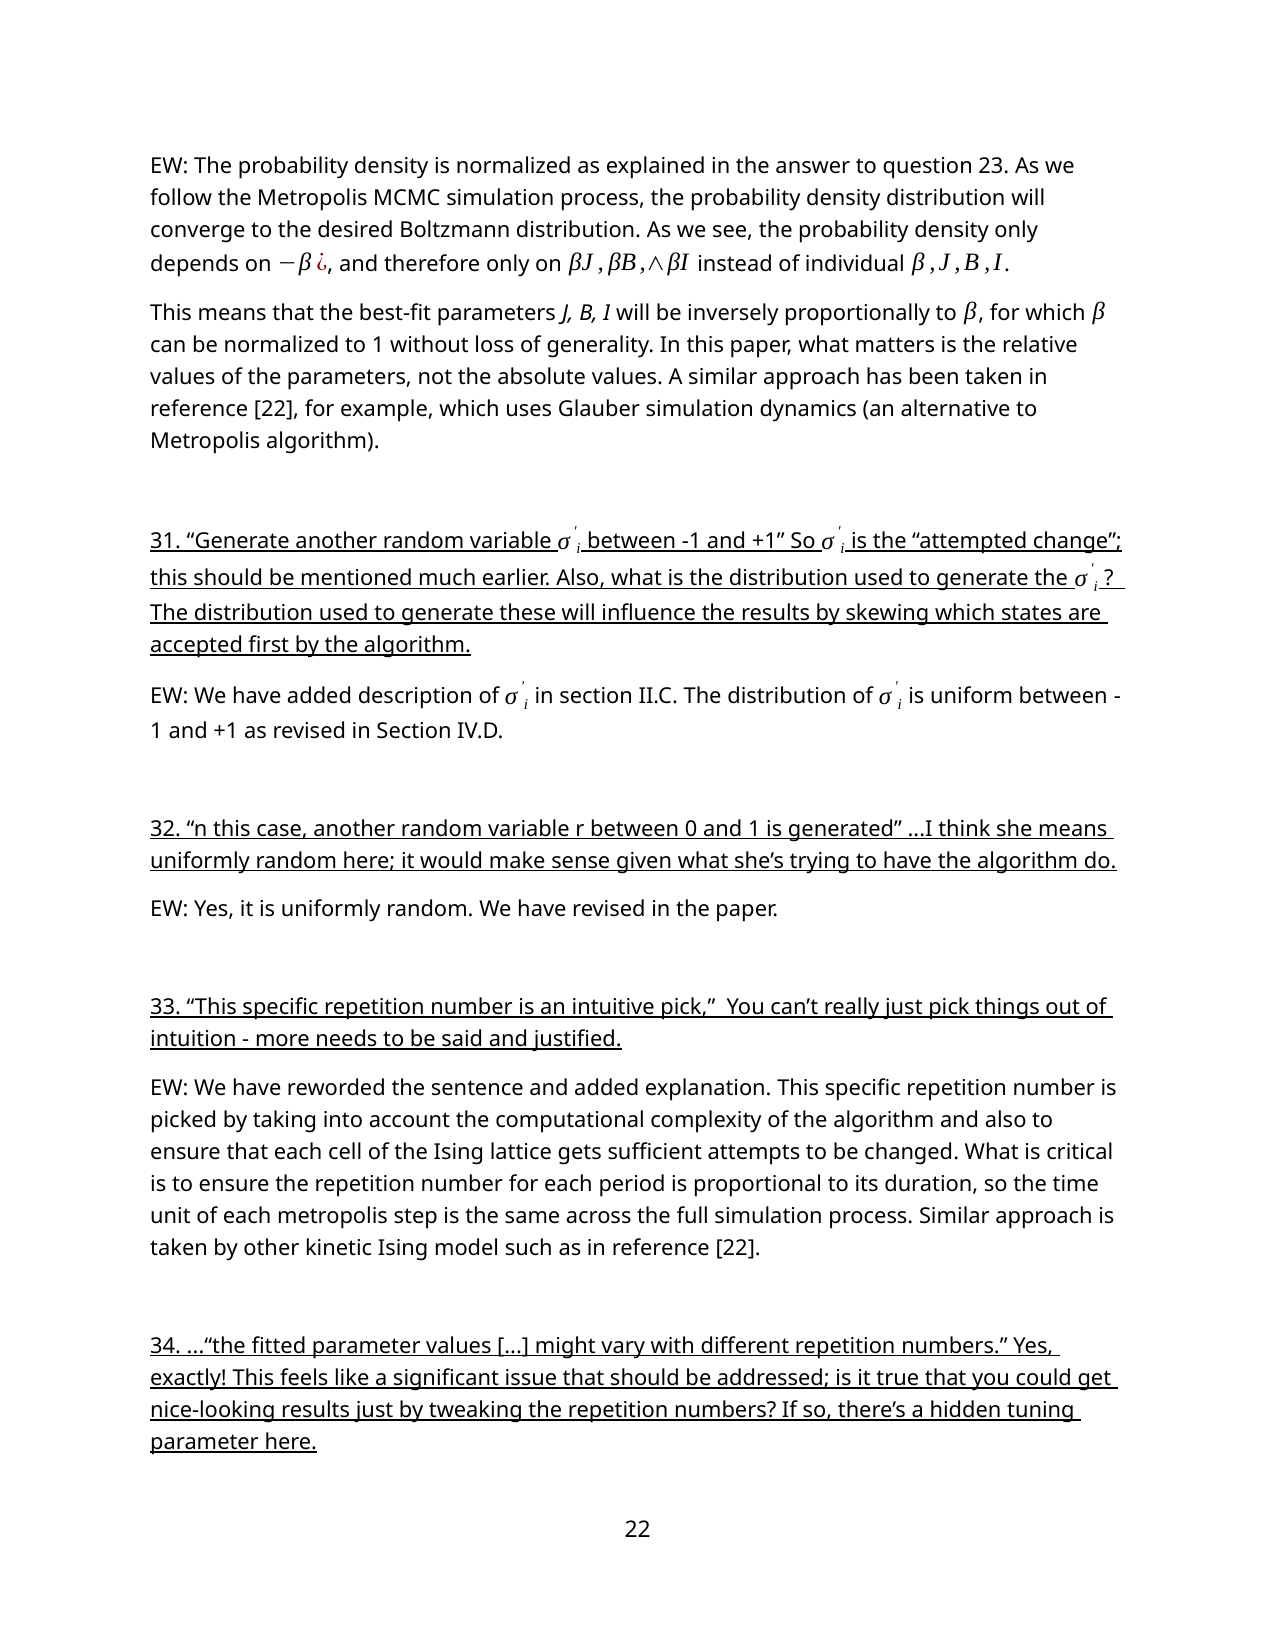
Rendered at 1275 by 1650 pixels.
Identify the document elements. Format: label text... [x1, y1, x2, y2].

text EW: Yes, it is uniformly random. We have revised in the paper. [150, 893, 1125, 923]
text 34. ...“the fitted parameter values [...] might vary with different repetition numbers.” Yes, exactly! This feels like a significant issue that should be addressed; is it true that you could get nice-looking results just by tweaking the repetition numbers? If so, there’s a hidden tuning parameter here. [150, 1330, 1125, 1456]
text 33. “This specific repetition number is an intuitive pick,” You can’t really just pick things out of intuition - more needs to be said and justified. [150, 991, 1125, 1053]
text 31. “Generate another random variable between -1 and +1” So is the “attempted change”; this should be mentioned much earlier. Also, what is the distribution used to generate the ? The distribution used to generate these will influence the results by skewing which states are accepted first by the algorithm. [150, 523, 1125, 659]
text This means that the best-fit parameters J, B, I will be inversely proportionally to , for which can be normalized to 1 without loss of generality. In this paper, what matters is the relative values of the parameters, not the absolute values. A similar approach has been taken in reference [22], for example, which uses Glauber simulation dynamics (an alternative to Metropolis algorithm). [150, 297, 1125, 455]
text EW: The probability density is normalized as explained in the answer to question 23. As we follow the Metropolis MCMC simulation process, the probability density distribution will converge to the desired Boltzmann distribution. As we see, the probability density only depends on , and therefore only on instead of individual . [150, 150, 1125, 278]
text EW: We have reworded the sentence and added explanation. This specific repetition number is picked by taking into account the computational complexity of the algorithm and also to ensure that each cell of the Ising lattice gets sufficient attempts to be changed. What is critical is to ensure the repetition number for each period is proportional to its duration, so the time unit of each metropolis step is the same across the full simulation process. Similar approach is taken by other kinetic Ising model such as in reference [22]. [150, 1072, 1125, 1262]
text 32. “n this case, another random variable r between 0 and 1 is generated” ...I think she means uniformly random here; it would make sense given what she’s trying to have the algorithm do. [150, 813, 1125, 874]
text EW: We have added description of in section II.C. The distribution of is uniform between -1 and +1 as revised in Section IV.D. [150, 678, 1125, 745]
